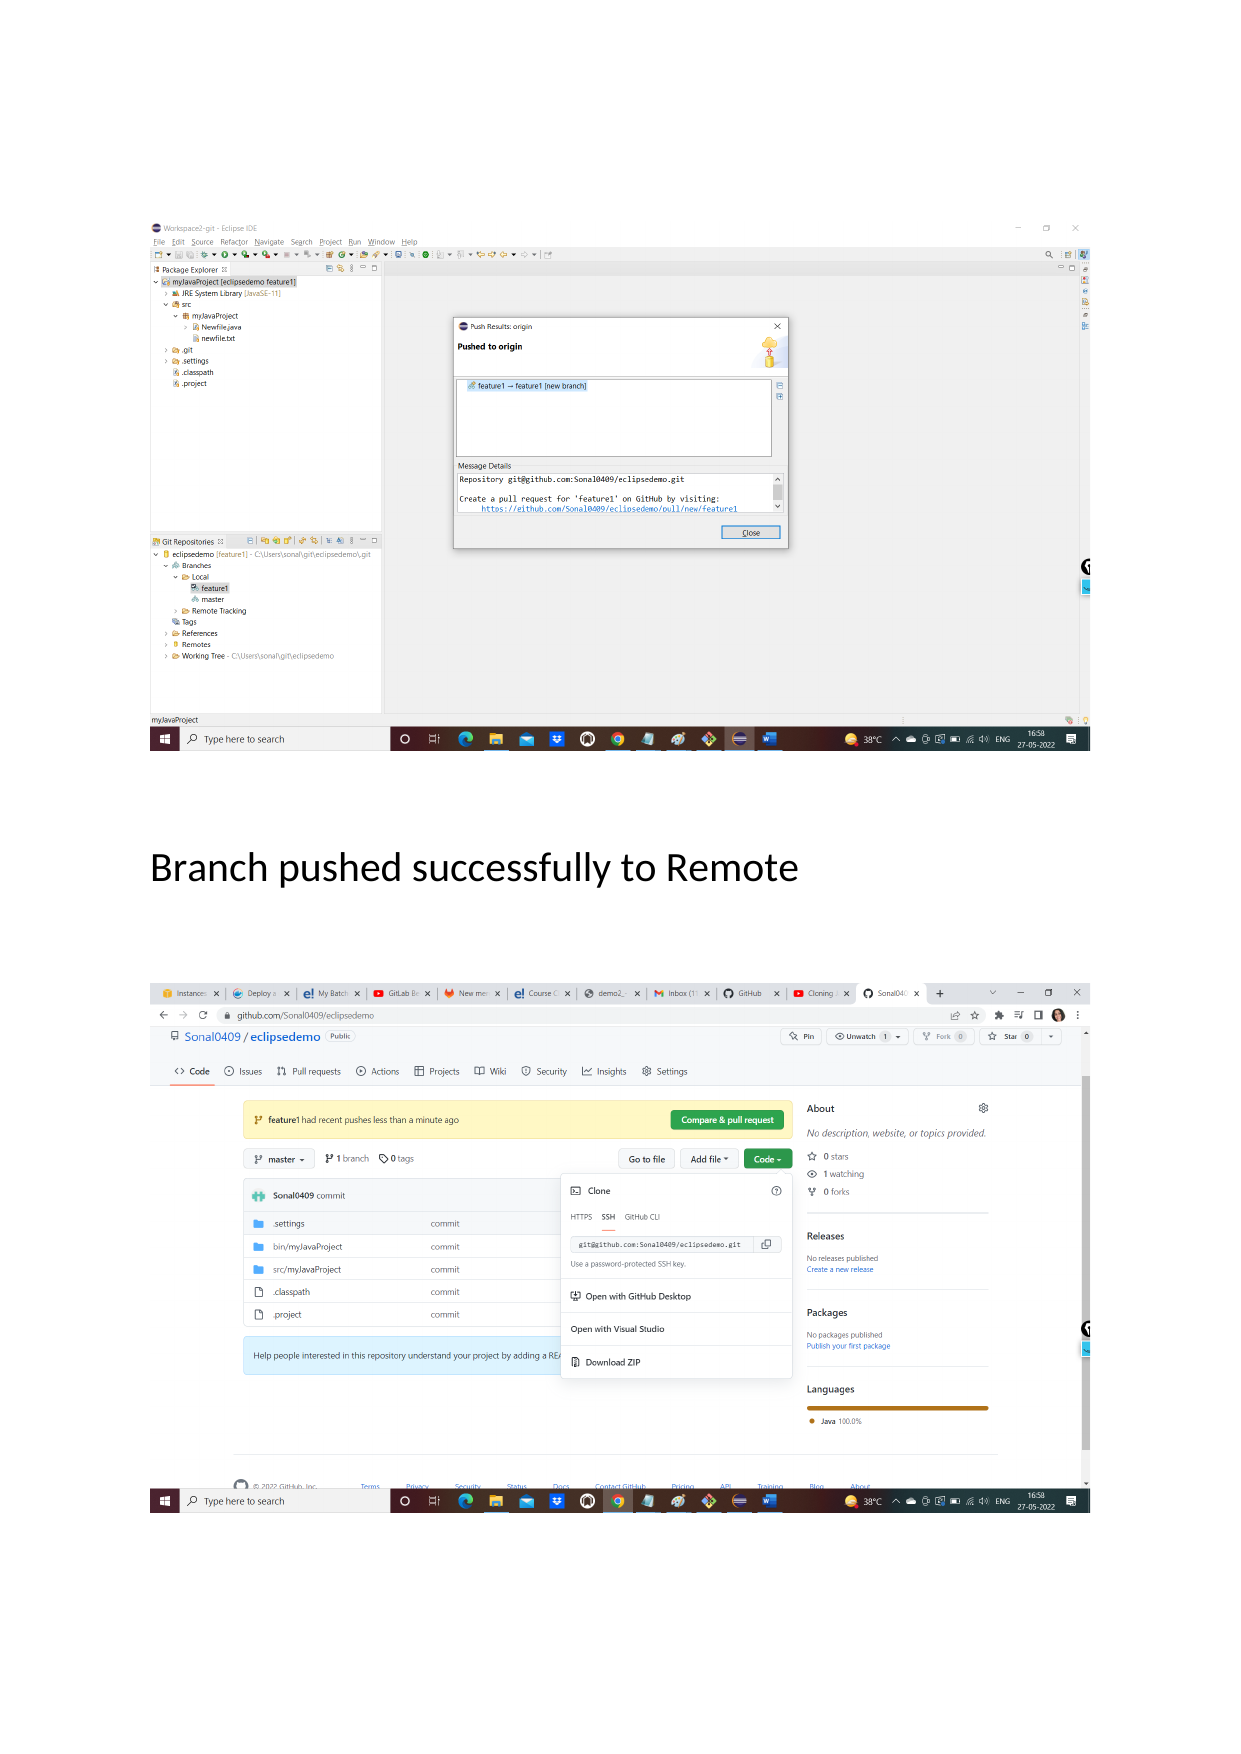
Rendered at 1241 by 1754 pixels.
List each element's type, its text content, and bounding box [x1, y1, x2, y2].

picture [150, 983, 1091, 1513]
text Branch pushed successfully to Remote [150, 841, 1090, 892]
picture [150, 221, 1091, 751]
